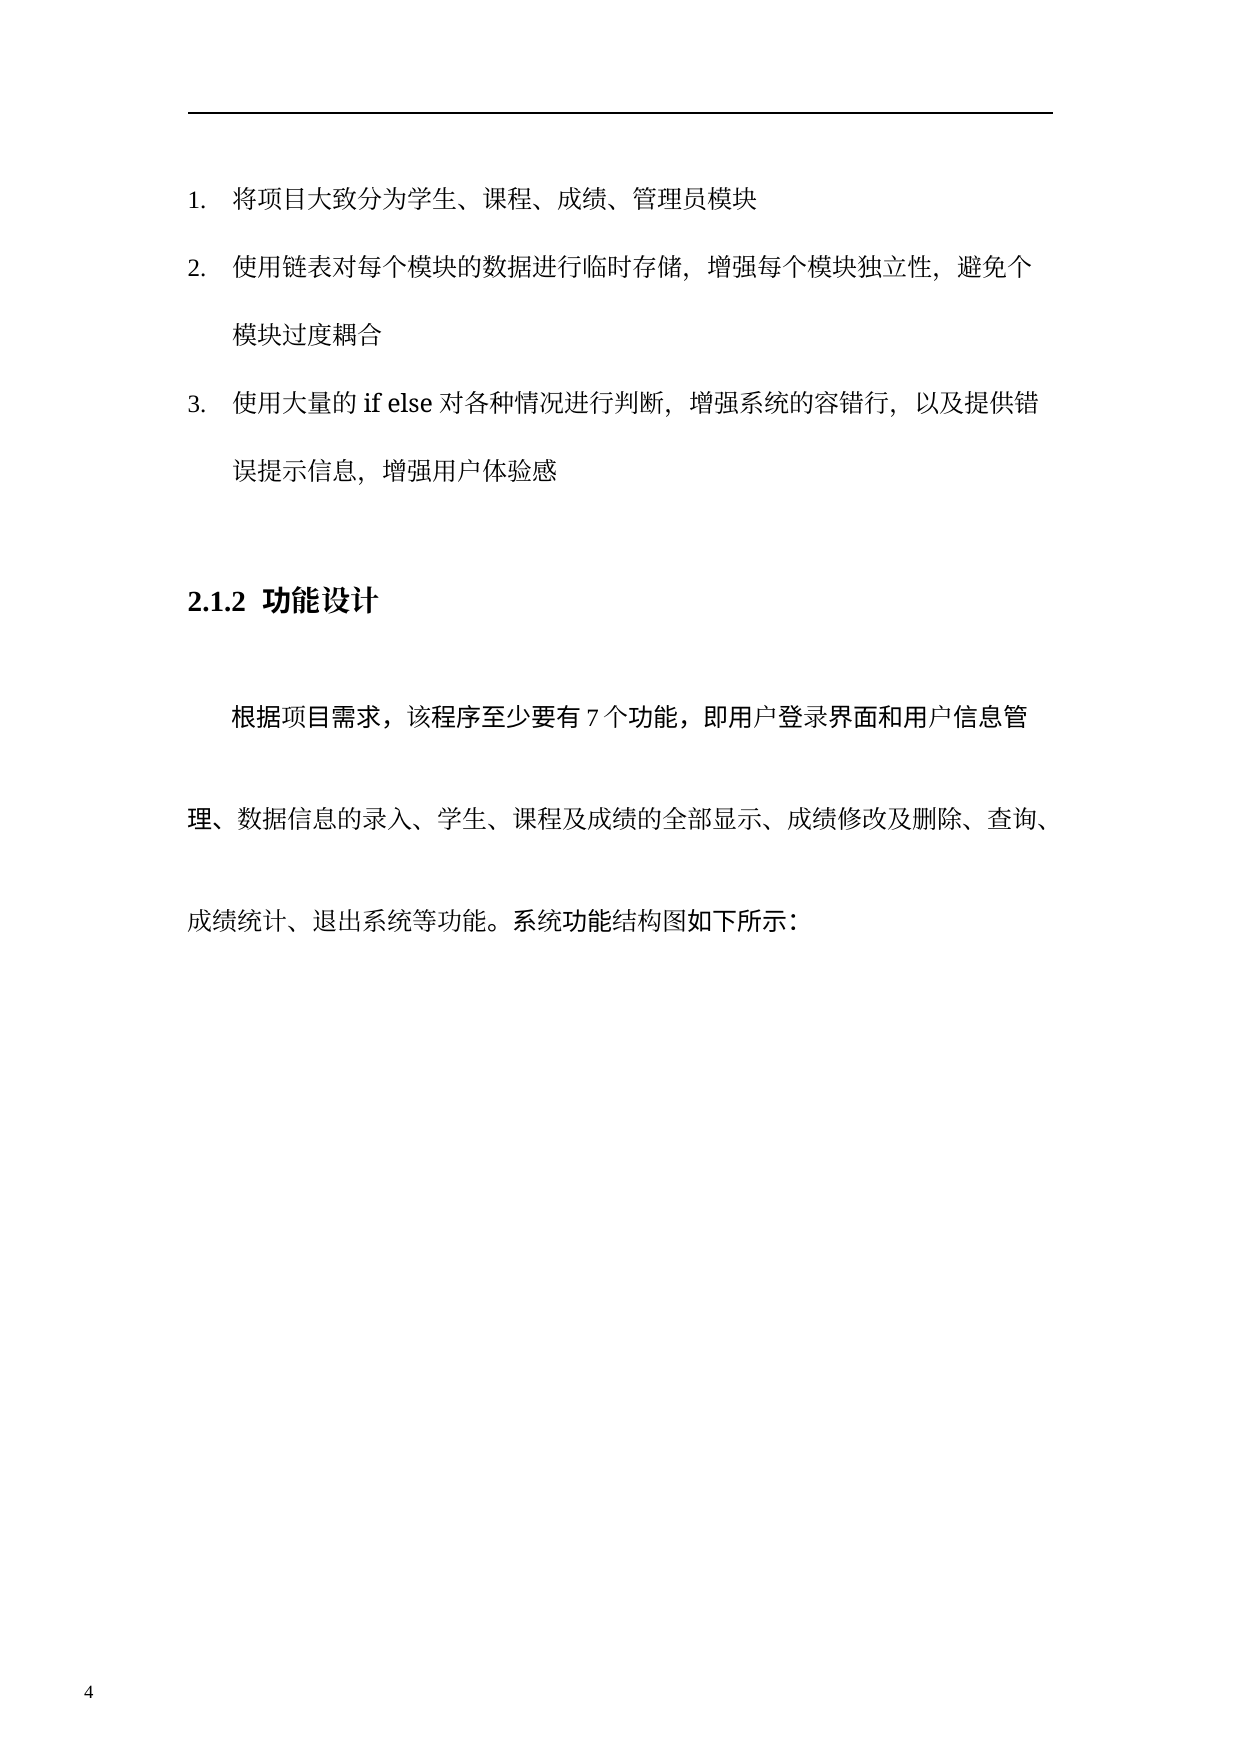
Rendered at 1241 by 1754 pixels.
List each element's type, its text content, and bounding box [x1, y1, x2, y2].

subtitle 功能设计 [187, 564, 1053, 632]
text 根据项目需求，该程序至少要有7个功能，即用户登录界面和用户信息管理、数据信息的录入、学生、课程及成绩的全部显示、成绩修改及删除、查询、成绩统计、退出系统等功能。系统功能结构图如下所示： [187, 681, 1053, 953]
list 将项目大致分为学生、课程、成绩、管理员模块 [187, 164, 1053, 232]
list 使用大量的 if else 对各种情况进行判断，增强系统的容错行，以及提供错误提示信息，增强用户体验感 [187, 368, 1053, 503]
list 使用链表对每个模块的数据进行临时存储，增强每个模块独立性，避免个模块过度耦合 [187, 232, 1053, 368]
